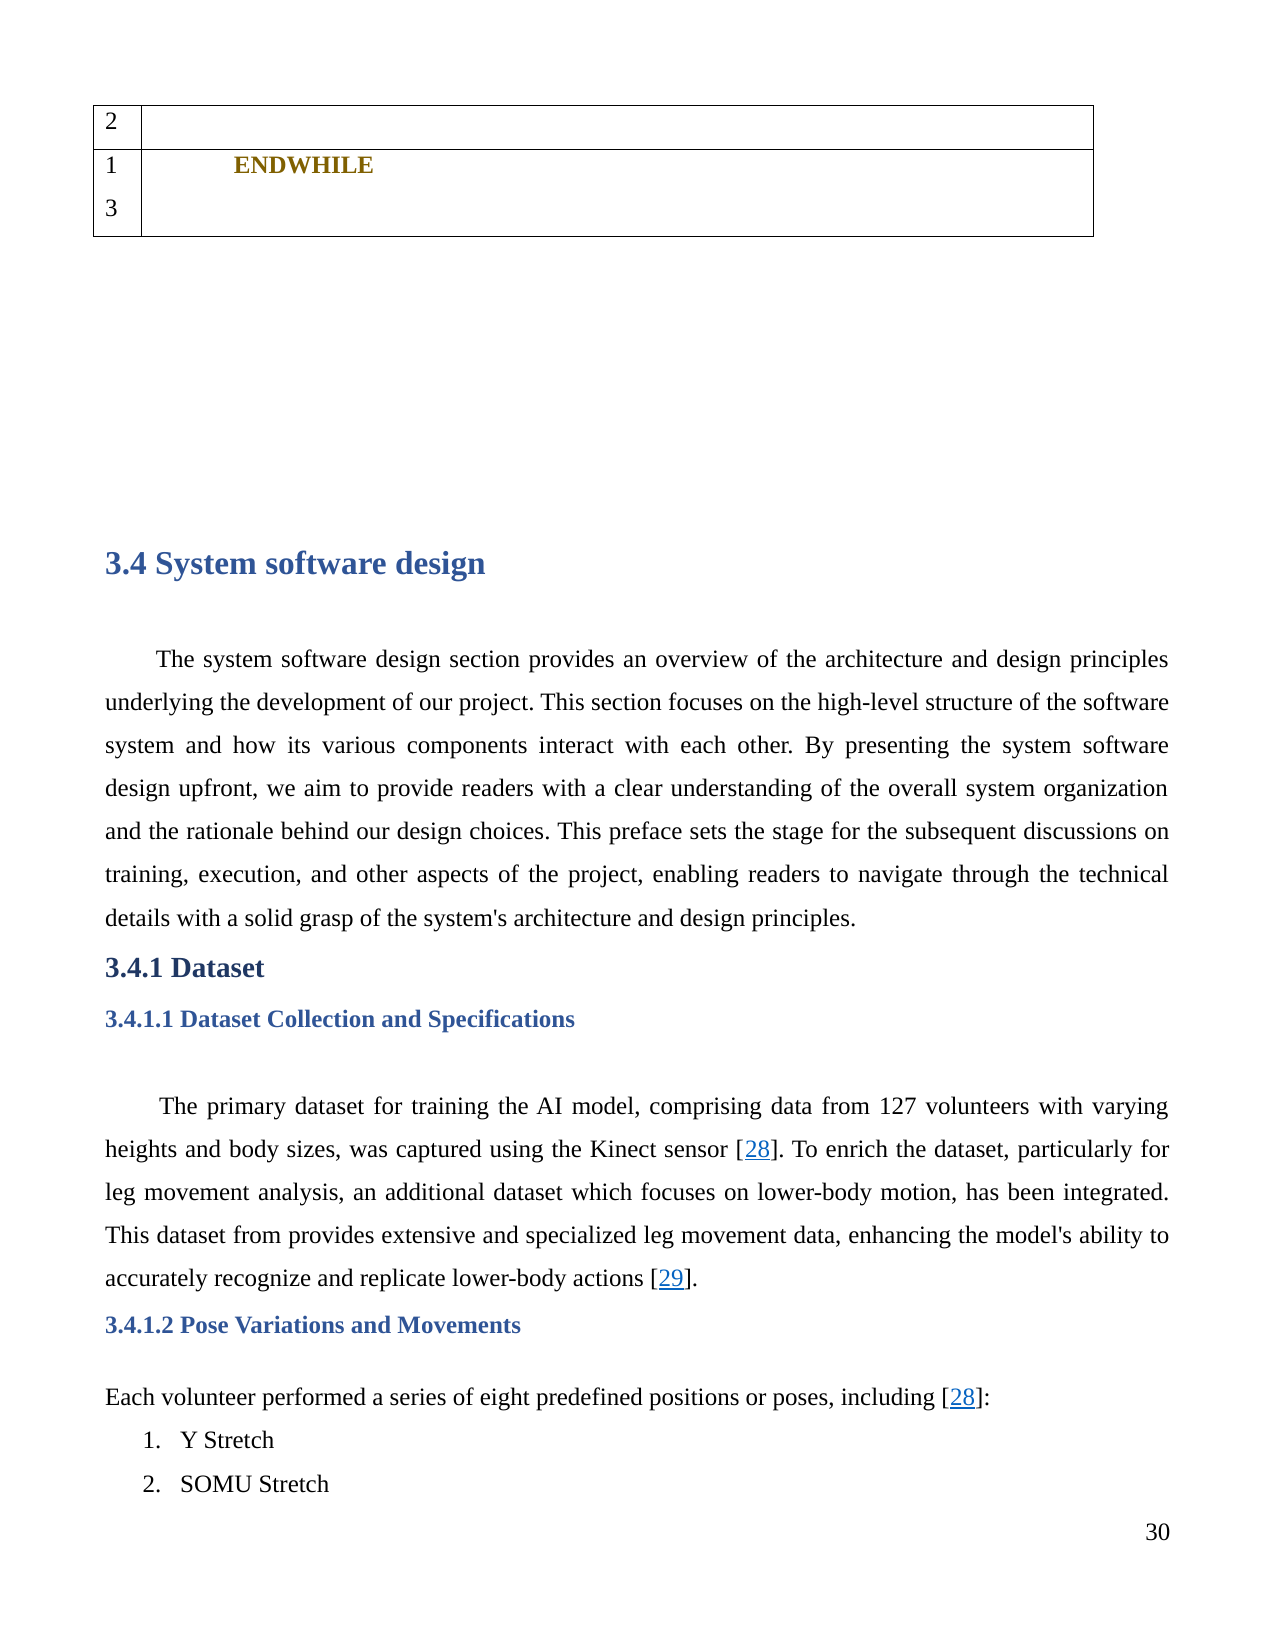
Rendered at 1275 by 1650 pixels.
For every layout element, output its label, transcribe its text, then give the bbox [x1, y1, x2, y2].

table_cell 12 [94, 106, 141, 149]
list SOMU Stretch [142, 1469, 1170, 1497]
subtitle 3.4 System software design [105, 543, 1170, 582]
table_cell 13 [94, 150, 141, 236]
subtitle 3.4.1 Dataset [105, 950, 1170, 983]
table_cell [142, 106, 1093, 149]
text Each volunteer performed a series of eight predefined positions or poses, including [28]: [105, 1382, 1170, 1411]
subtitle 3.4.1.1 Dataset Collection and Specifications [105, 1004, 1170, 1033]
subtitle 3.4.1.2 Pose Variations and Movements [105, 1311, 1170, 1339]
table_cell ENDWHILE [142, 150, 1093, 236]
text The system software design section provides an overview of the architecture and design principles underlying the development of our project. This section focuses on the high-level structure of the software system and how its various components interact with each other. By presenting the system software design upfront, we aim to provide readers with a clear understanding of the overall system organization and the rationale behind our design choices. This preface sets the stage for the subsequent discussions on training, execution, and other aspects of the project, enabling readers to navigate through the technical details with a solid grasp of the system's architecture and design principles. [105, 644, 1170, 931]
list Y Stretch [142, 1426, 1170, 1454]
text The primary dataset for training the AI model, comprising data from 127 volunteers with varying heights and body sizes, was captured using the Kinect sensor [28]. To enrich the dataset, particularly for leg movement analysis, an additional dataset which focuses on lower-body motion, has been integrated. This dataset from provides extensive and specialized leg movement data, enhancing the model's ability to accurately recognize and replicate lower-body actions [29]. [105, 1091, 1170, 1292]
